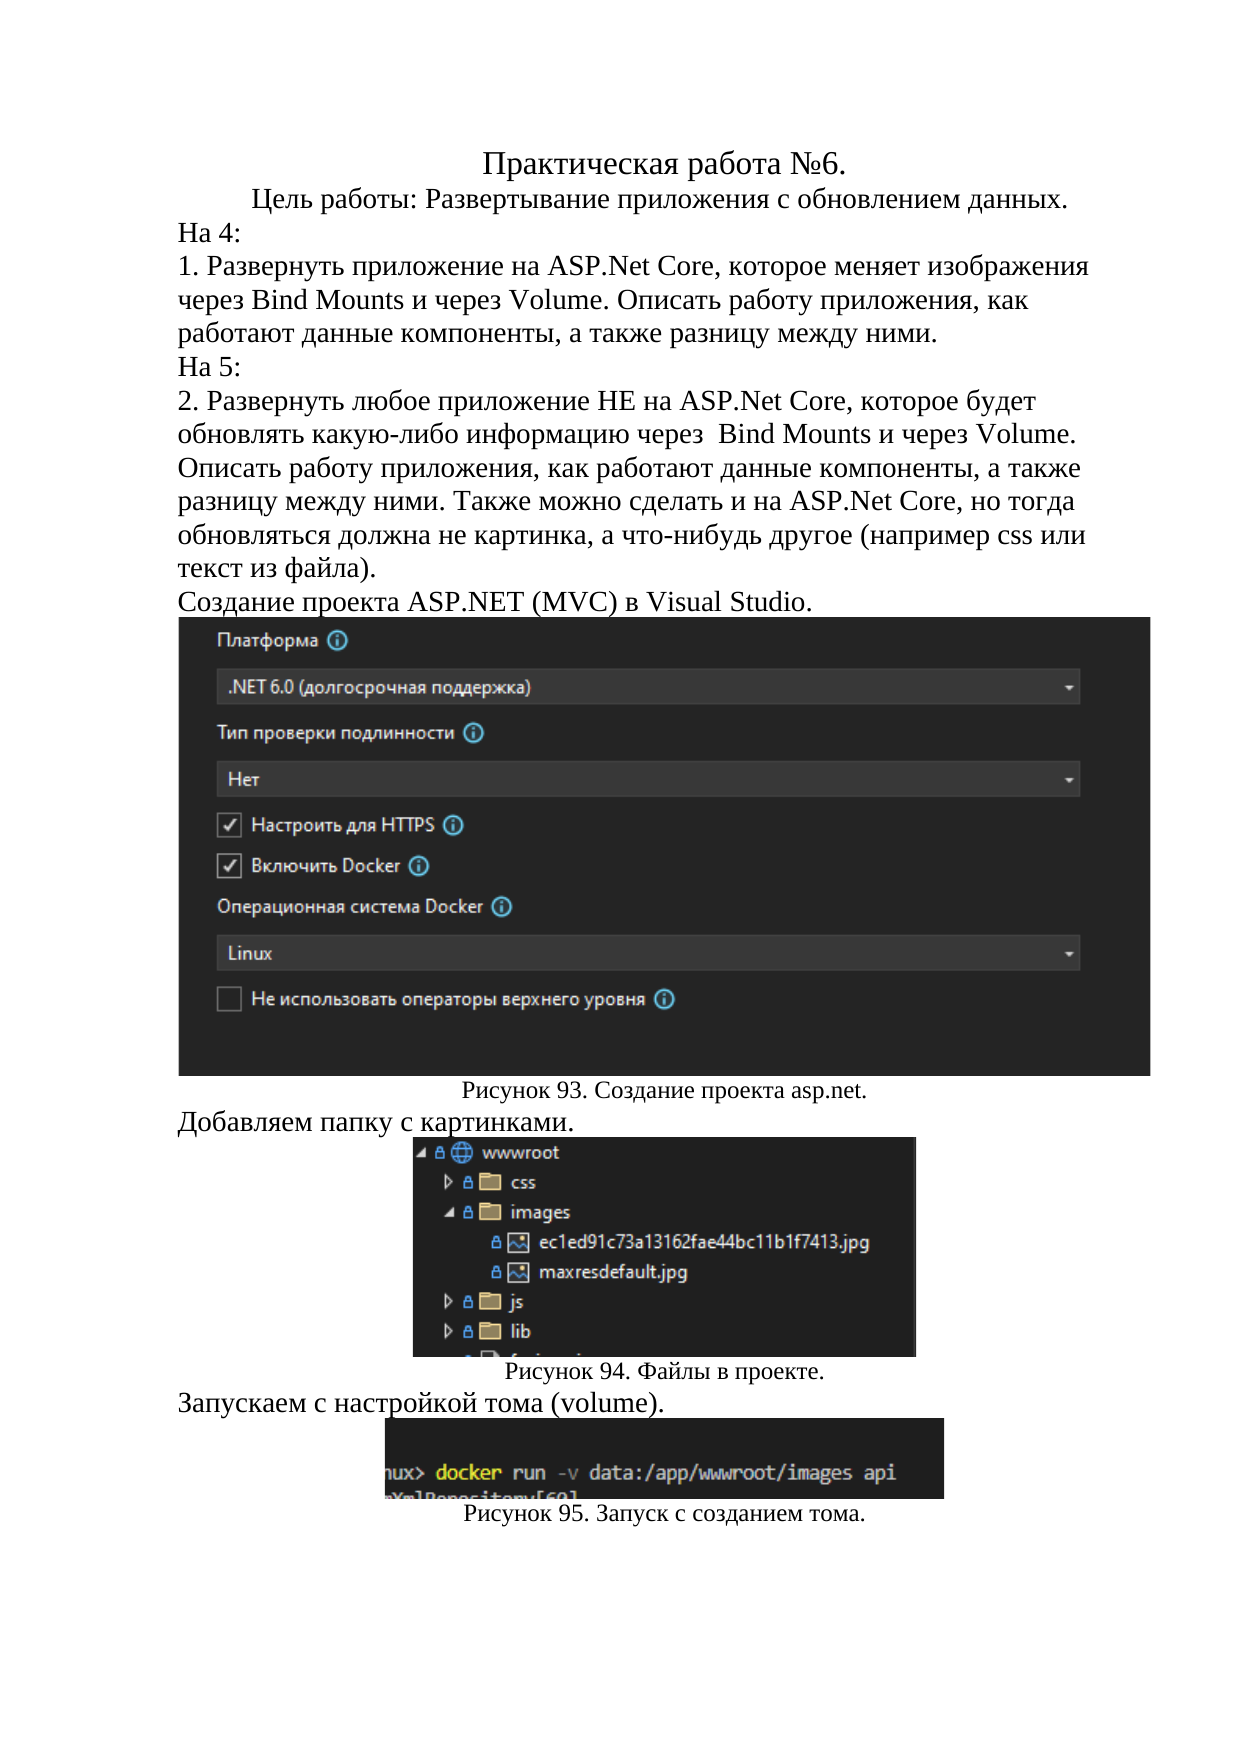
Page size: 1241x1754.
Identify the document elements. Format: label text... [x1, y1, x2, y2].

text Рисунок 94. Файлы в проекте. [177, 1356, 1152, 1385]
picture [412, 1137, 917, 1357]
text Цель работы: Развертывание приложения с обновлением данных. [177, 181, 1152, 215]
text На 4: [177, 215, 1152, 248]
text 1. Развернуть приложение на ASP.Net Core, которое меняет изображения через Bind Mounts и через Volume. Описать работу приложения, как работают данные компоненты, а также разницу между ними. [177, 248, 1152, 349]
text Создание проекта ASP.NET (MVC) в Visual Studio. [177, 584, 1152, 617]
subtitle Практическая работа №6. [177, 143, 1152, 181]
text Рисунок 93. Создание проекта asp.net. [177, 1075, 1152, 1104]
text Запускаем с настройкой тома (volume). [177, 1385, 1152, 1419]
text Добавляем папку с картинками. [177, 1104, 1152, 1138]
text Рисунок 95. Запуск с созданием тома. [177, 1498, 1152, 1527]
picture [384, 1418, 945, 1499]
picture [178, 617, 1151, 1076]
text 2. Развернуть любое приложение НЕ на ASP.Net Core, которое будет обновлять какую-либо информацию через Bind Mounts и через Volume. Описать работу приложения, как работают данные компоненты, а также разницу между ними. Также можно сделать и на ASP.Net Core, но тогда обновляться должна не картинка, а что-нибудь другое (например css или текст из файла). [177, 383, 1152, 584]
text На 5: [177, 349, 1152, 383]
